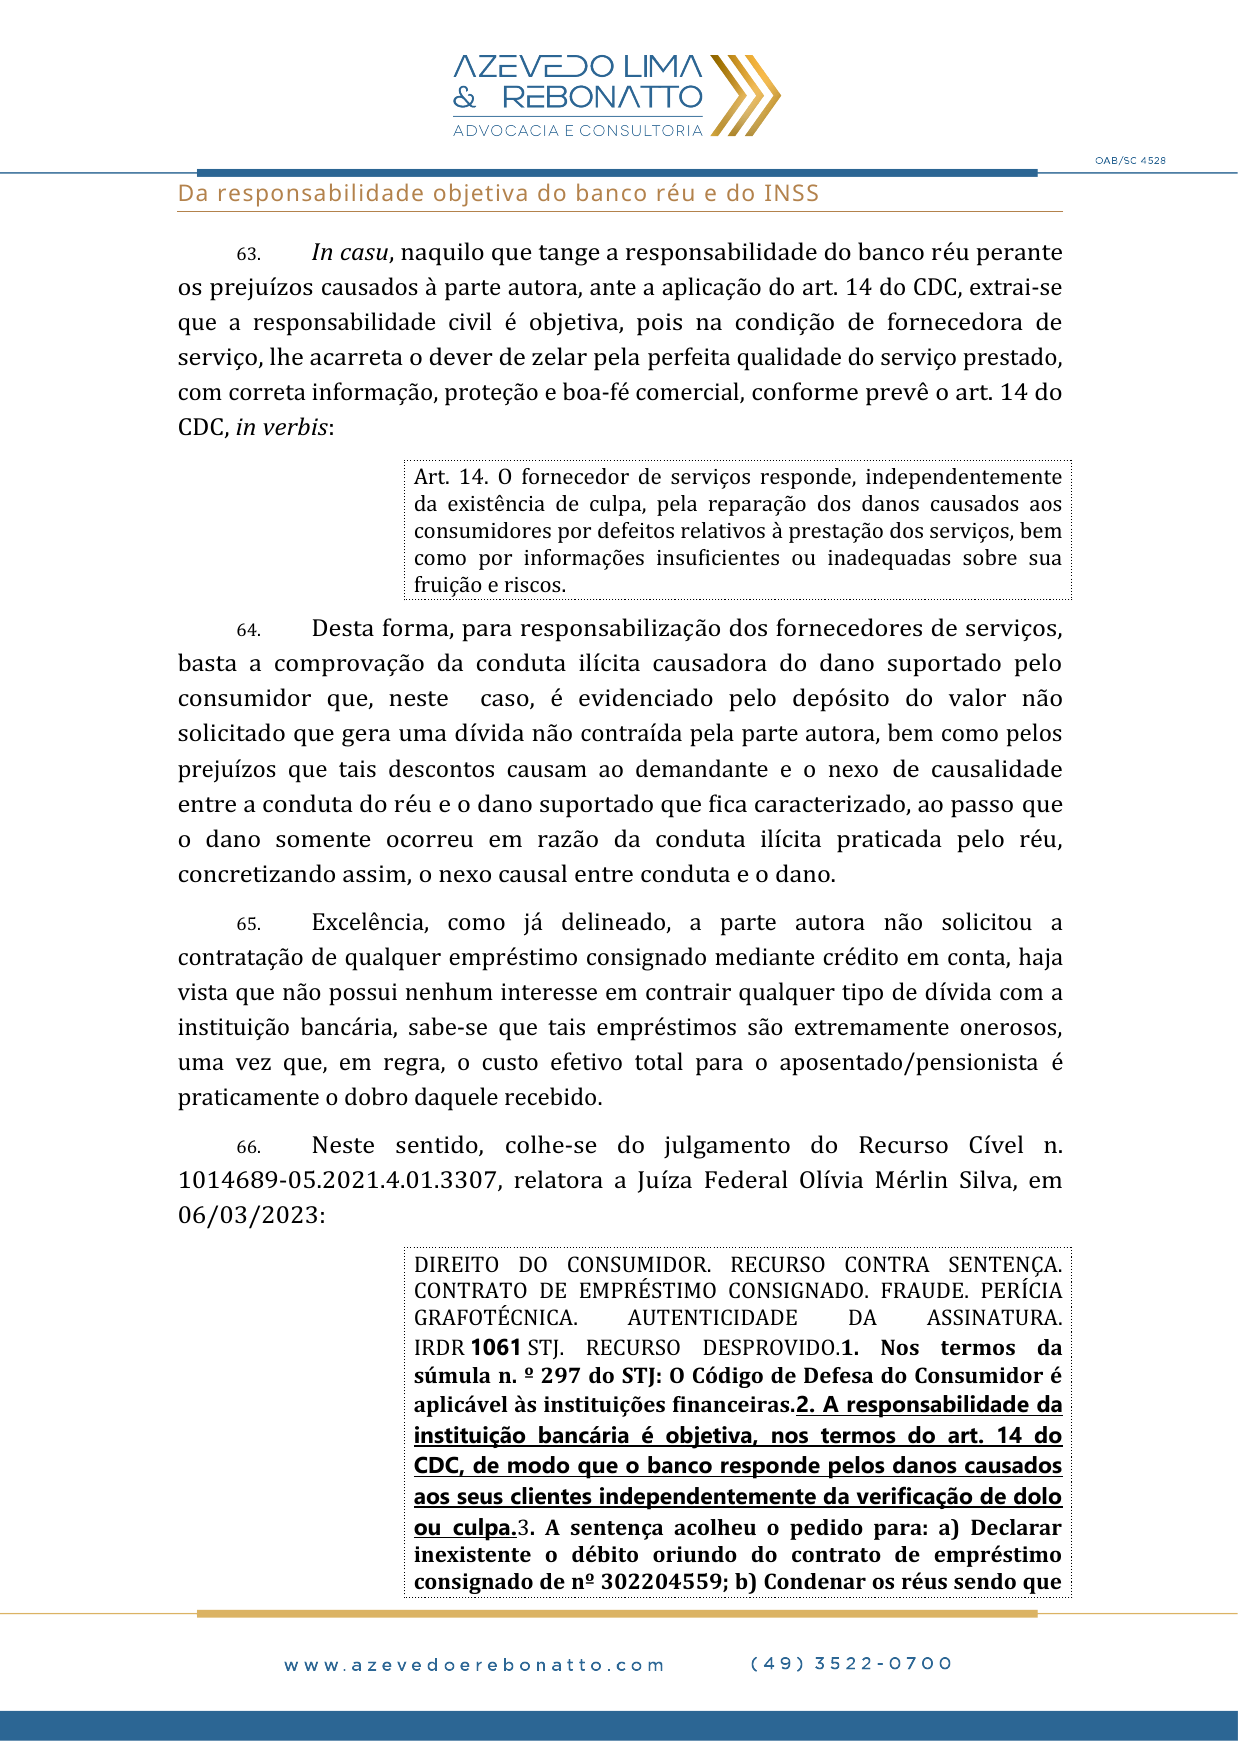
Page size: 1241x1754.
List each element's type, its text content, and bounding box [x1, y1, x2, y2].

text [404, 1247, 1072, 1598]
list Desta forma, para responsabilização dos fornecedores de serviços, basta a comprovação da conduta ilícita causadora do dano suportado pelo consumidor que, neste caso, é evidenciado pelo depósito do valor não solicitado que gera uma dívida não contraída pela parte autora, bem como pelos prejuízos que tais descontos causam ao demandante e o nexo de causalidade entre a conduta do réu e o dano suportado que fica caracterizado, ao passo que o dano somente ocorreu em razão da conduta ilícita praticada pelo réu, concretizando assim, o nexo causal entre conduta e o dano. [177, 613, 1063, 888]
list Neste sentido, colhe-se do julgamento do Recurso Cível n. 1014689-05.2021.4.01.3307, relatora a Juíza Federal Olívia Mérlin Silva, em 06/03/2023: [177, 1129, 1063, 1229]
text Art. 14. O fornecedor de serviços responde, independentemente da existência de culpa, pela reparação dos danos causados aos consumidores por defeitos relativos à prestação dos serviços, bem como por informações insuficientes ou inadequadas sobre sua fruição e riscos. [404, 460, 1072, 600]
picture [0, 0, 1238, 1741]
text Da responsabilidade objetiva do banco réu e do INSS [177, 177, 1063, 211]
list Excelência, como já delineado, a parte autora não solicitou a contratação de qualquer empréstimo consignado mediante crédito em conta, haja vista que não possui nenhum interesse em contrair qualquer tipo de dívida com a instituição bancária, sabe-se que tais empréstimos são extremamente onerosos, uma vez que, em regra, o custo efetivo total para o aposentado/pensionista é praticamente o dobro daquele recebido. [177, 906, 1063, 1111]
list In casu, naquilo que tange a responsabilidade do banco réu perante os prejuízos causados à parte autora, ante a aplicação do art. 14 do CDC, extrai-se que a responsabilidade civil é objetiva, pois na condição de fornecedora de serviço, lhe acarreta o dever de zelar pela perfeita qualidade do serviço prestado, com correta informação, proteção e boa-fé comercial, conforme prevê o art. 14 do CDC, in verbis: [177, 237, 1063, 441]
